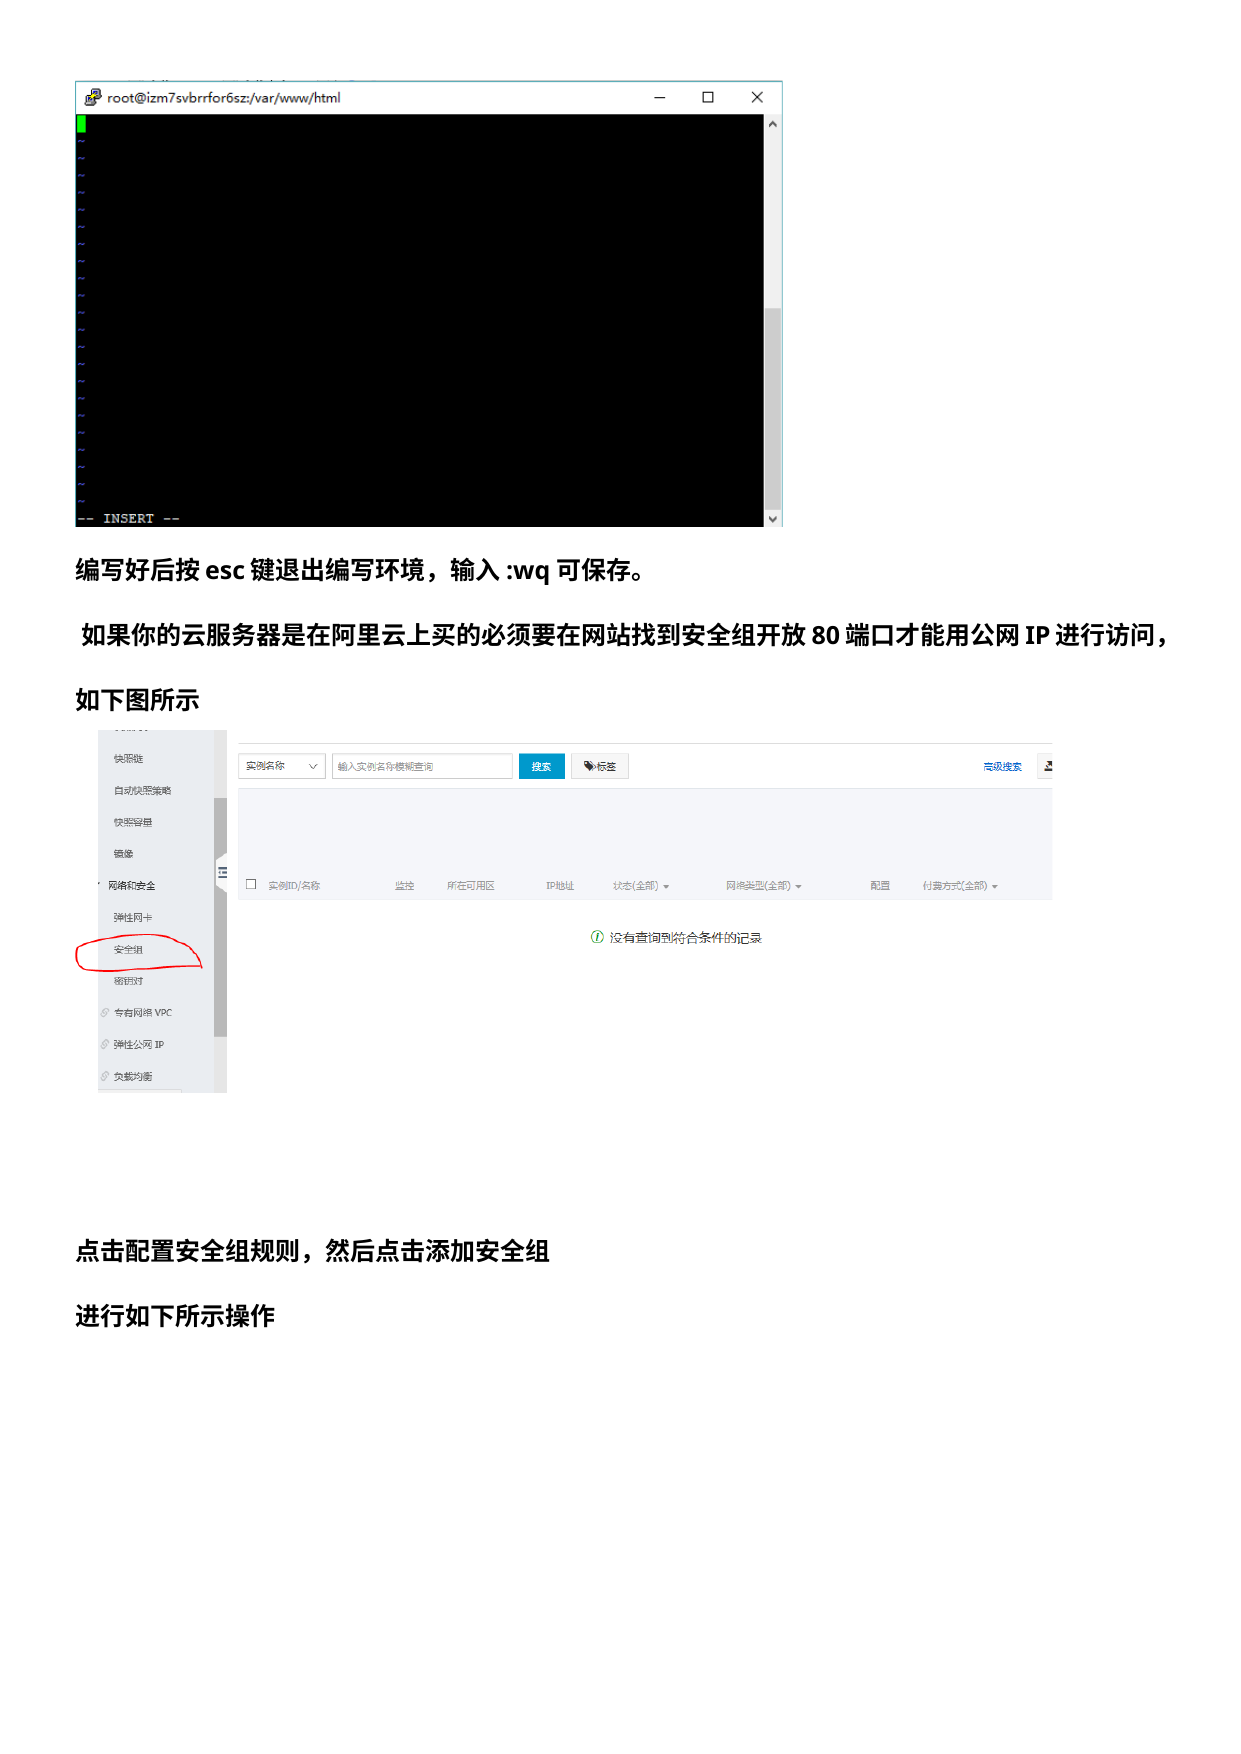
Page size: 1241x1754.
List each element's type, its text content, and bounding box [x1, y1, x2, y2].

picture [75, 80, 783, 527]
text 点击配置安全组规则，然后点击添加安全组 [75, 1217, 1165, 1282]
text 进行如下所示操作 [75, 1282, 1165, 1347]
text 如果你的云服务器是在阿里云上买的必须要在网站找到安全组开放80端口才能用公网IP进行访问，如下图所示 [75, 601, 1165, 731]
text 编写好后按esc键退出编写环境，输入 :wq 可保存。 [75, 536, 1165, 601]
picture [75, 730, 1053, 1093]
